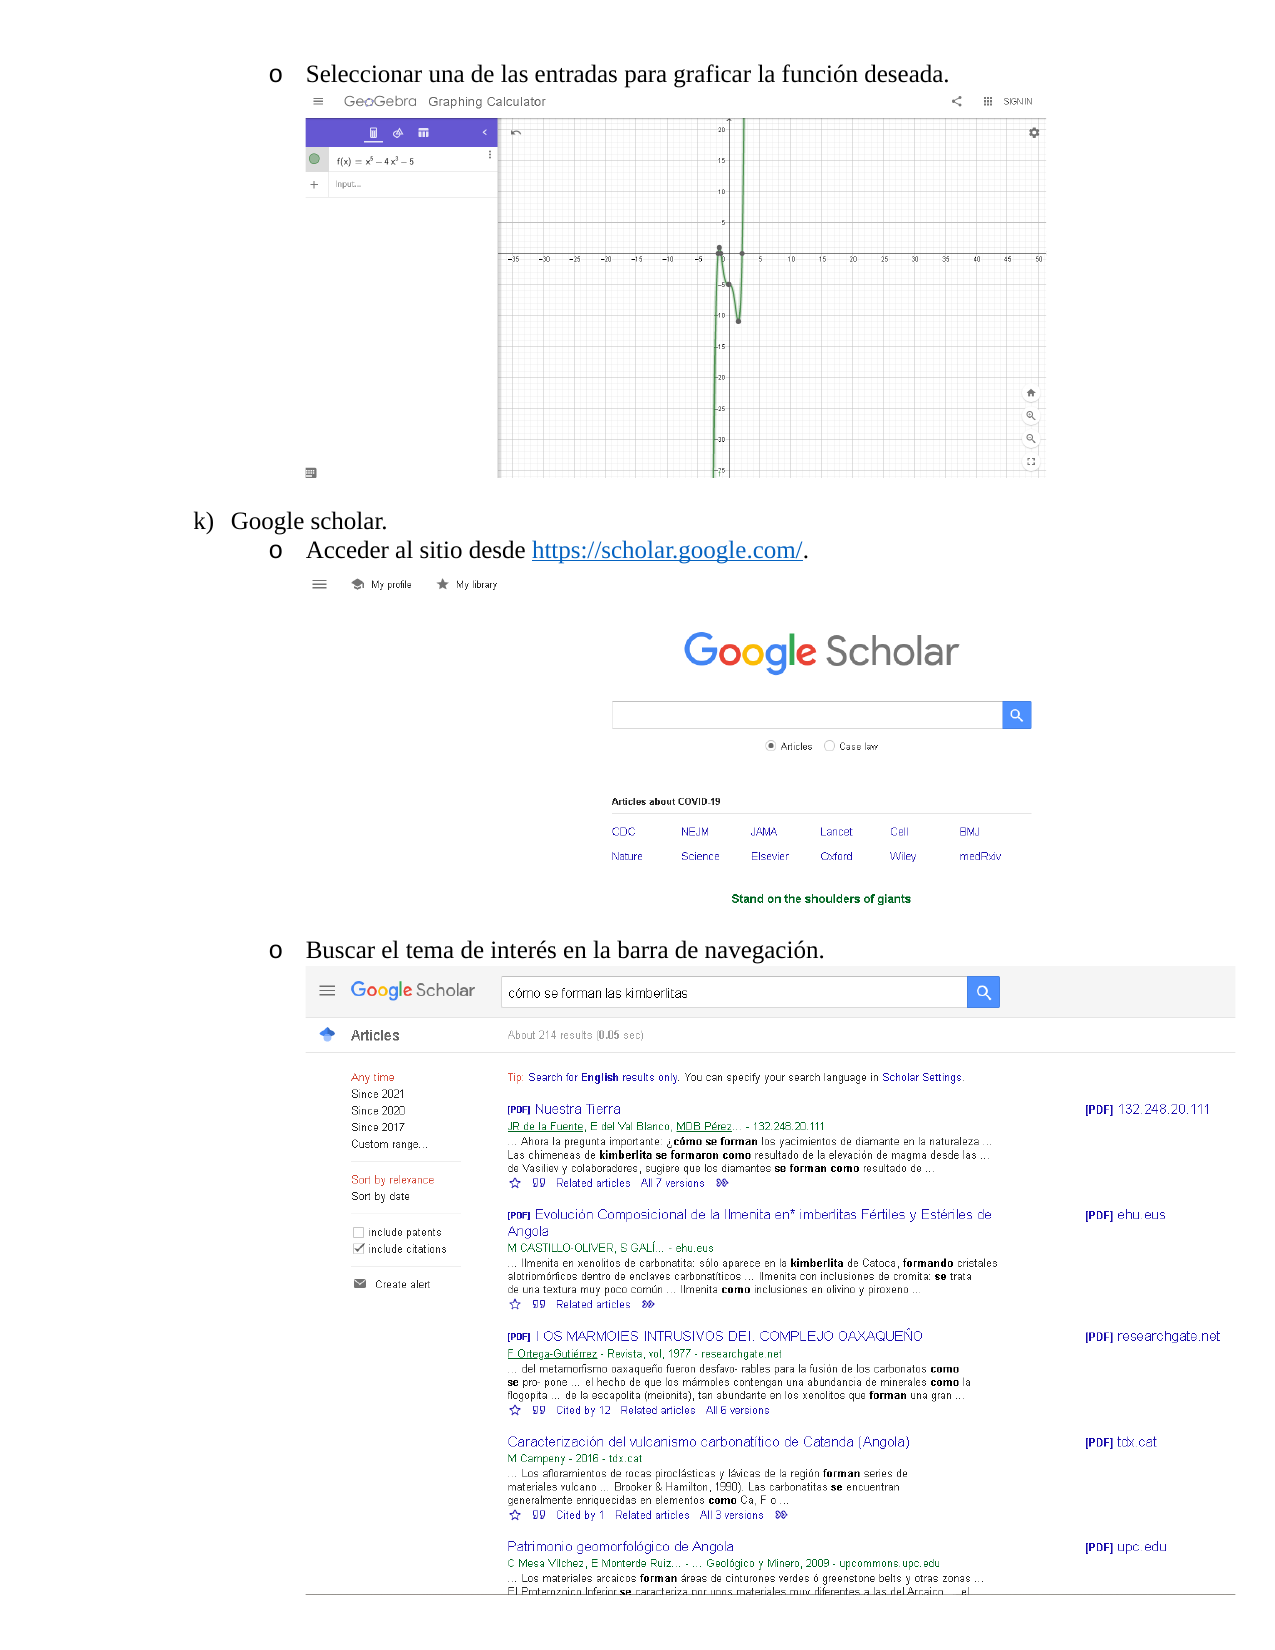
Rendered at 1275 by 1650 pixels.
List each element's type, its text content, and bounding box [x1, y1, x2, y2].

list Buscar el tema de interés en la barra de navegación. [268, 936, 1205, 966]
picture [305, 90, 1047, 478]
picture [305, 565, 1089, 936]
list Seleccionar una de las entradas para graficar la función deseada. [268, 59, 1205, 90]
list Google scholar. [193, 506, 1205, 535]
picture [305, 966, 1236, 1595]
list Acceder al sitio desde https://scholar.google.com/. [268, 535, 1205, 566]
